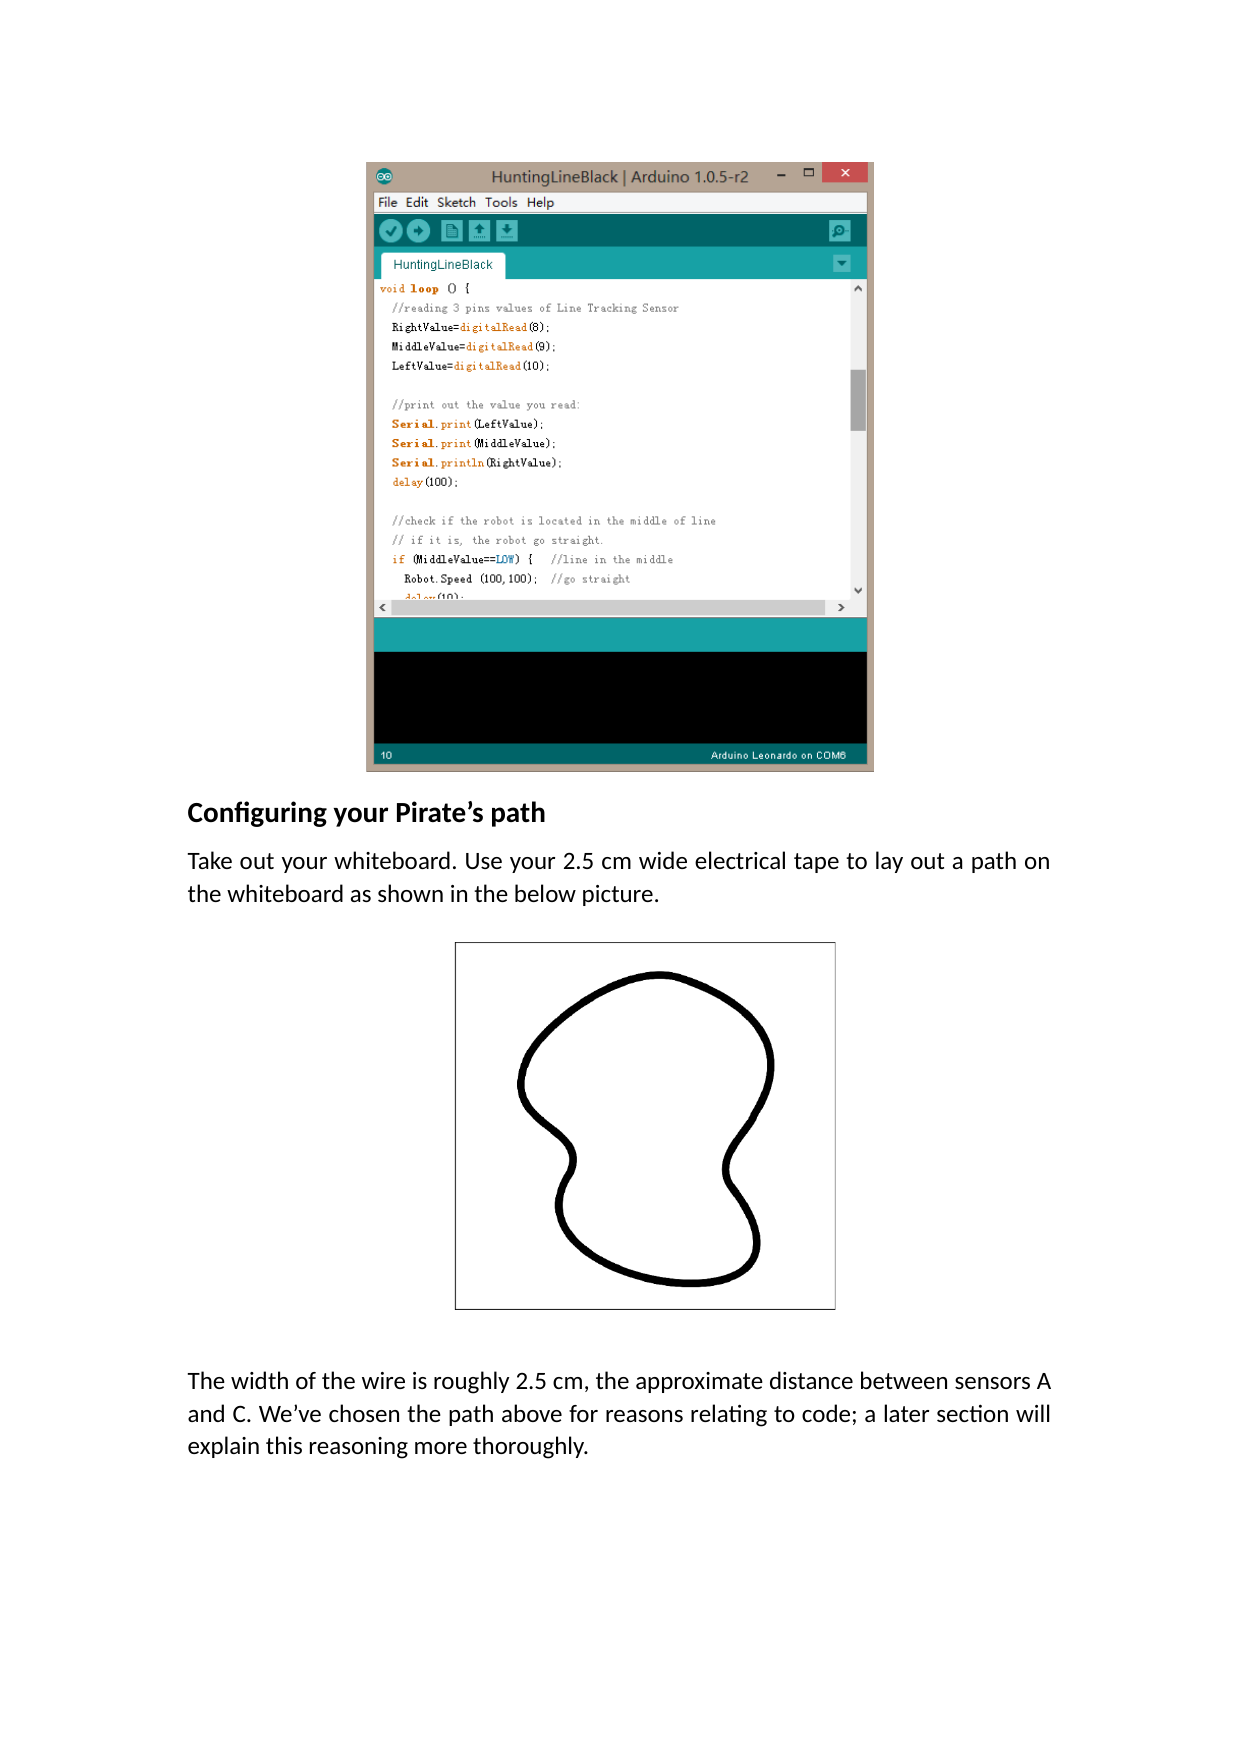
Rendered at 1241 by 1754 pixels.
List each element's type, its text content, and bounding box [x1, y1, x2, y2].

text Configuring your Pirate’s path [187, 779, 1053, 844]
picture [366, 162, 874, 772]
picture [454, 942, 836, 1310]
text The width of the wire is roughly 2.5 cm, the approximate distance between sensors A and C. We’ve chosen the path above for reasons relating to code; a later section will explain this reasoning more thoroughly. [187, 1364, 1053, 1462]
text Take out your whiteboard. Use your 2.5 cm wide electrical tape to lay out a path on the whiteboard as shown in the below picture. [187, 844, 1053, 909]
